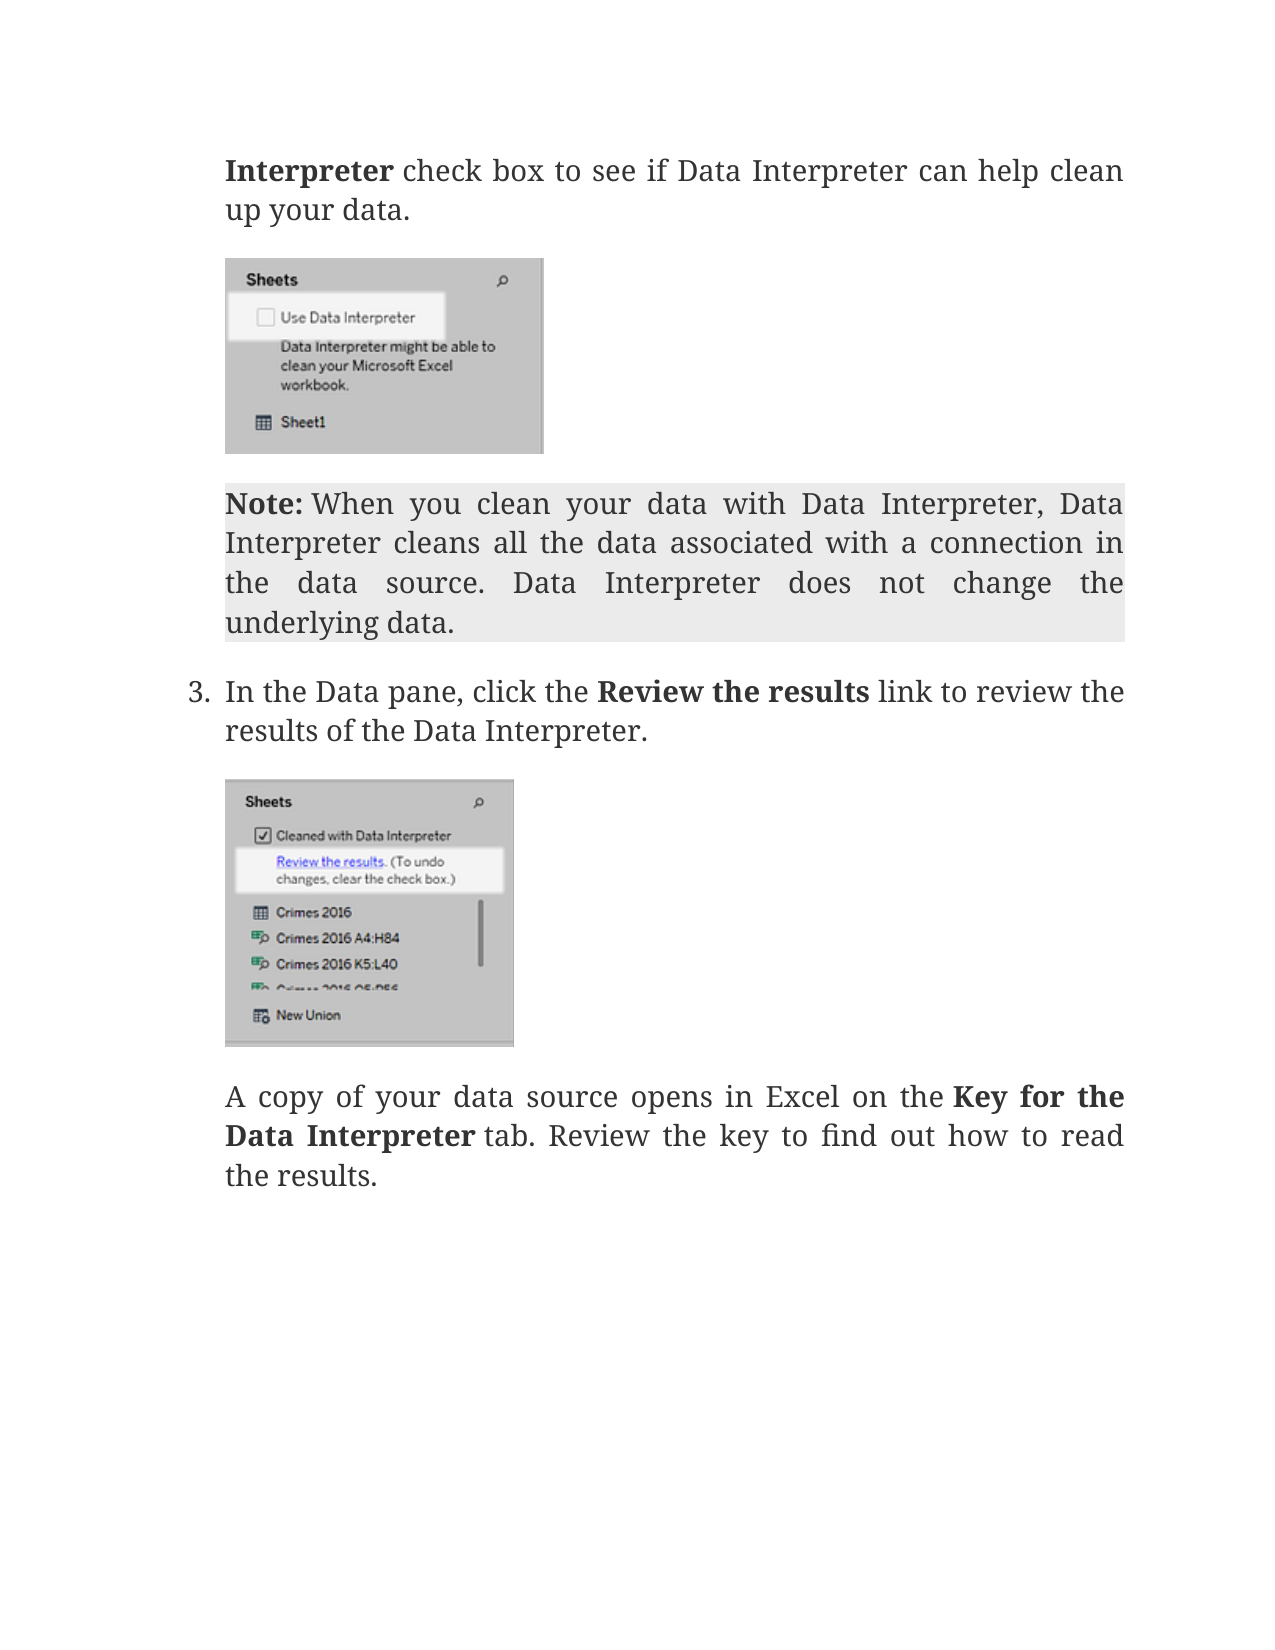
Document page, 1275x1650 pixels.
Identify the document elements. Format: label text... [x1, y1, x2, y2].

text Note: When you clean your data with Data Interpreter, Data Interpreter cleans all the data associated with a connection in the data source. Data Interpreter does not change the underlying data. [225, 483, 1125, 642]
list In the Data pane, click the Review the results link to review the results of the Data Interpreter. [187, 671, 1125, 750]
text A copy of your data source opens in Excel on the Key for the Data Interpreter tab. Review the key to find out how to read the results. [225, 1076, 1125, 1195]
picture [225, 779, 514, 1047]
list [187, 150, 1125, 229]
picture [225, 258, 544, 454]
